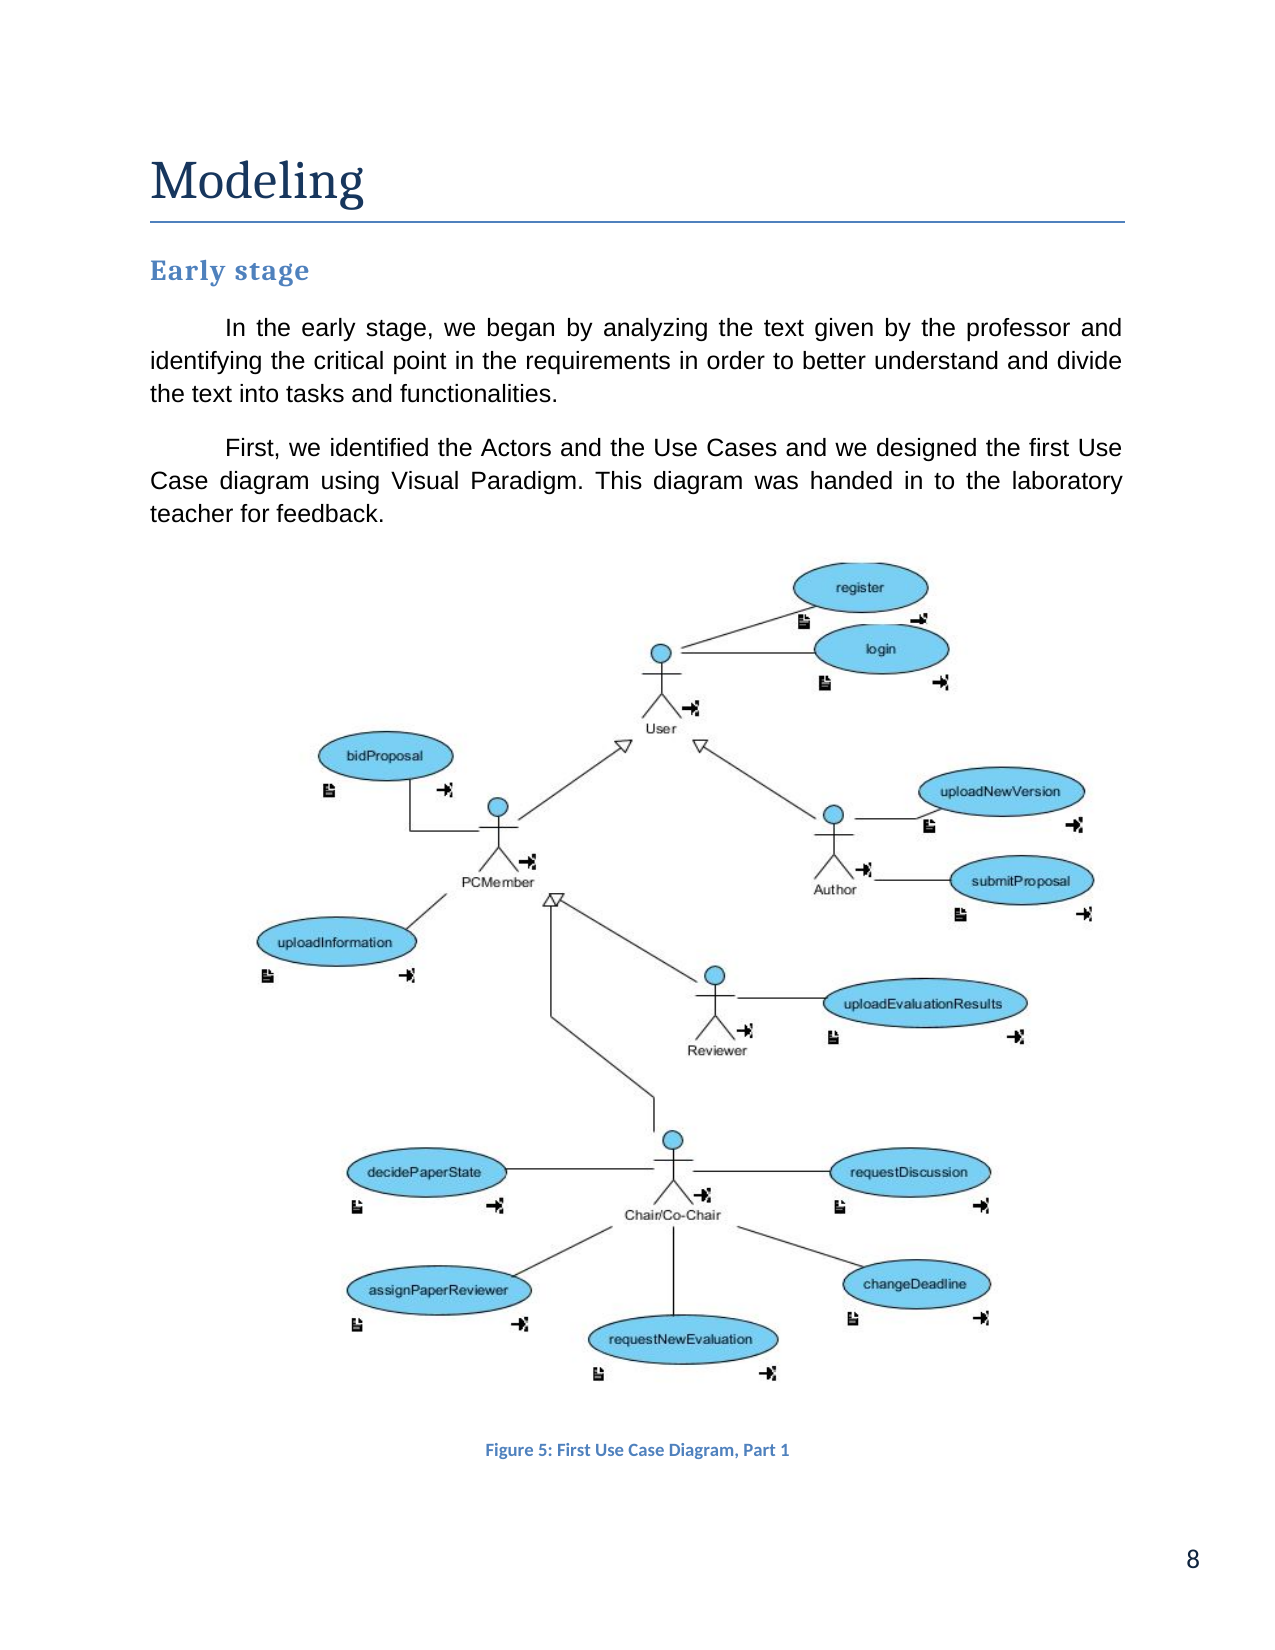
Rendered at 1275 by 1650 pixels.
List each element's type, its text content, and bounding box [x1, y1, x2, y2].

text In the early stage, we began by analyzing the text given by the professor and identifying the critical point in the requirements in order to better understand and divide the text into tasks and functionalities. [150, 313, 1125, 408]
title Modeling [150, 150, 1125, 221]
picture [232, 553, 1118, 1414]
text First, we identified the Actors and the Use Cases and we designed the first Use Case diagram using Visual Paradigm. This diagram was handed in to the laboratory teacher for feedback. [150, 433, 1125, 528]
text Figure 5: First Use Case Diagram, Part 1 [150, 1438, 1125, 1461]
subtitle Early stage [150, 254, 1125, 287]
